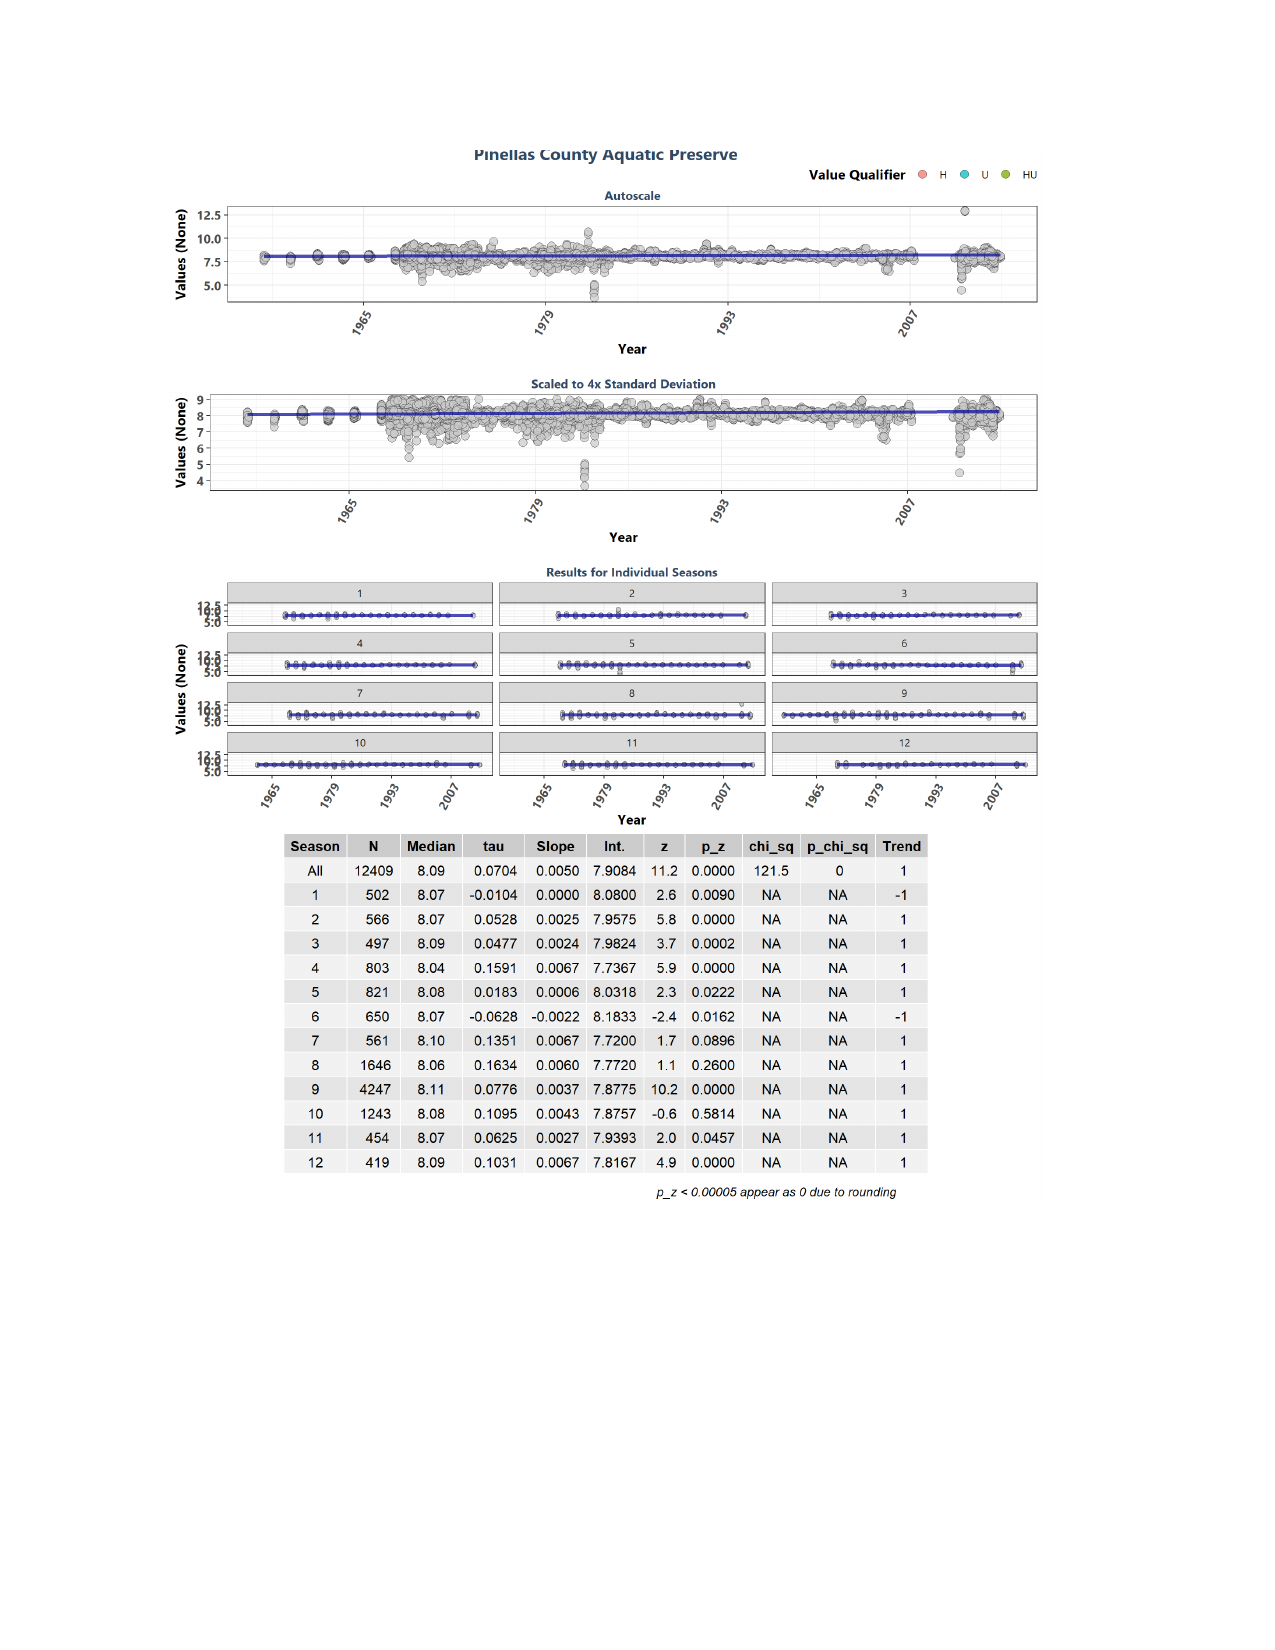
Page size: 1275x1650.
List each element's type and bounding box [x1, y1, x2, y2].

picture [168, 150, 1044, 1200]
